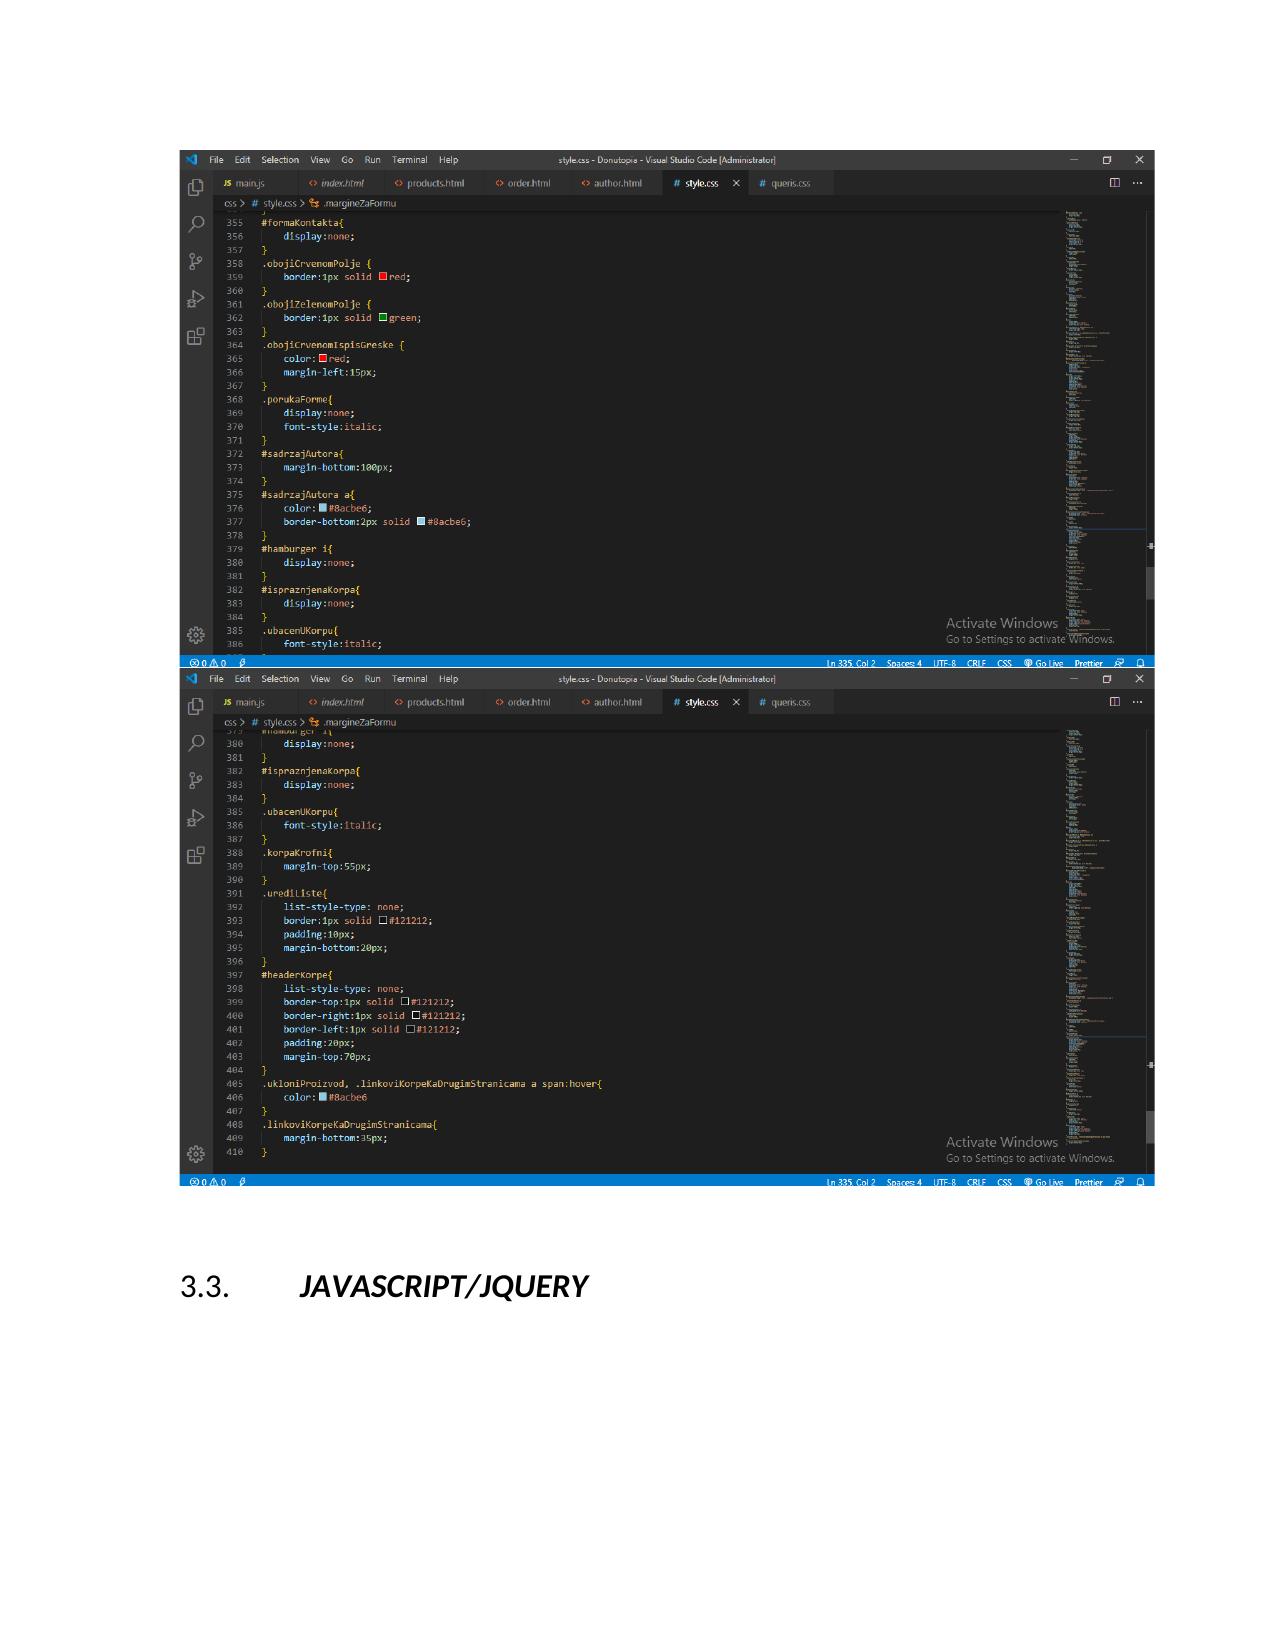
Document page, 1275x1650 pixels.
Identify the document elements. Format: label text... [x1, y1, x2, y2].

picture [179, 150, 1155, 667]
list JAVASCRIPT/JQUERY [179, 1265, 1125, 1306]
picture [179, 668, 1155, 1186]
